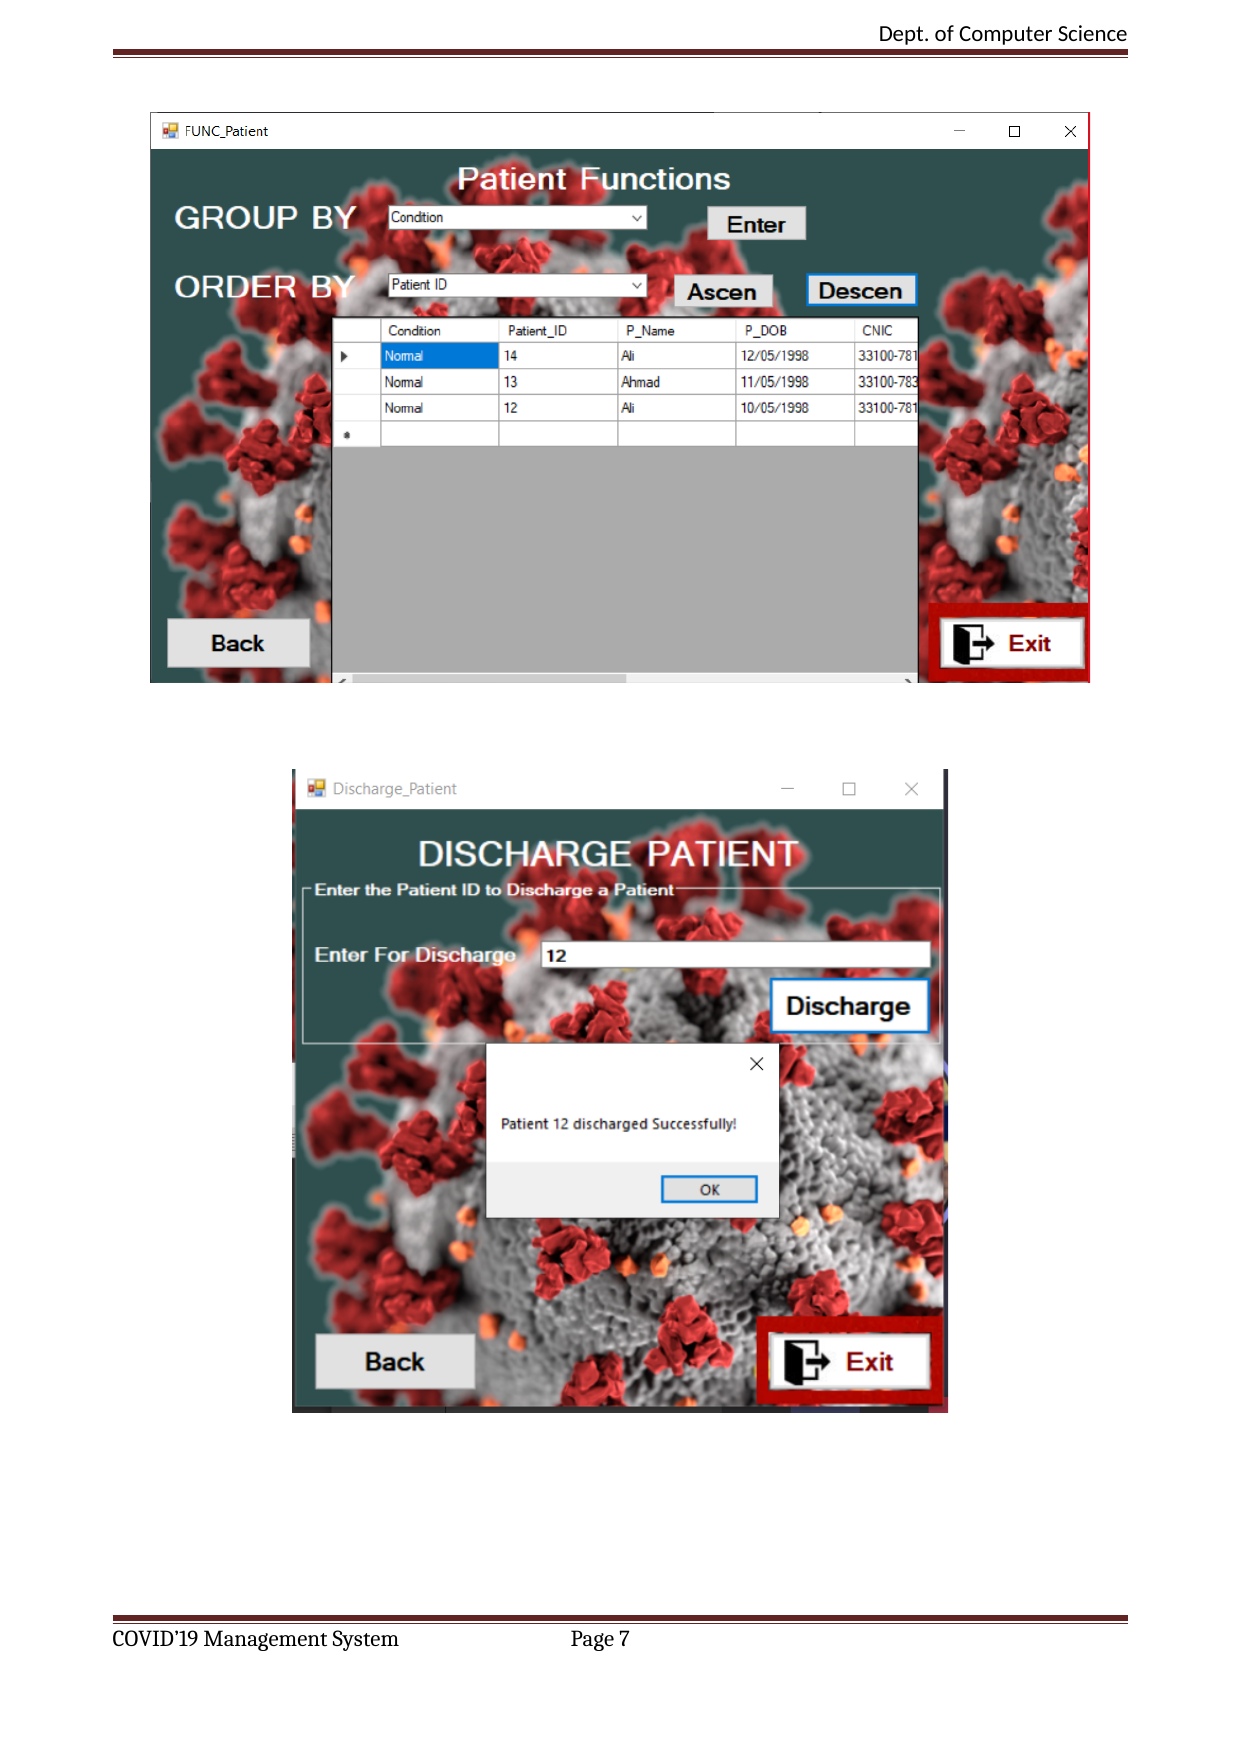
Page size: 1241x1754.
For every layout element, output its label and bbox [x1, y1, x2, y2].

picture [292, 769, 949, 1413]
picture [150, 112, 1091, 683]
